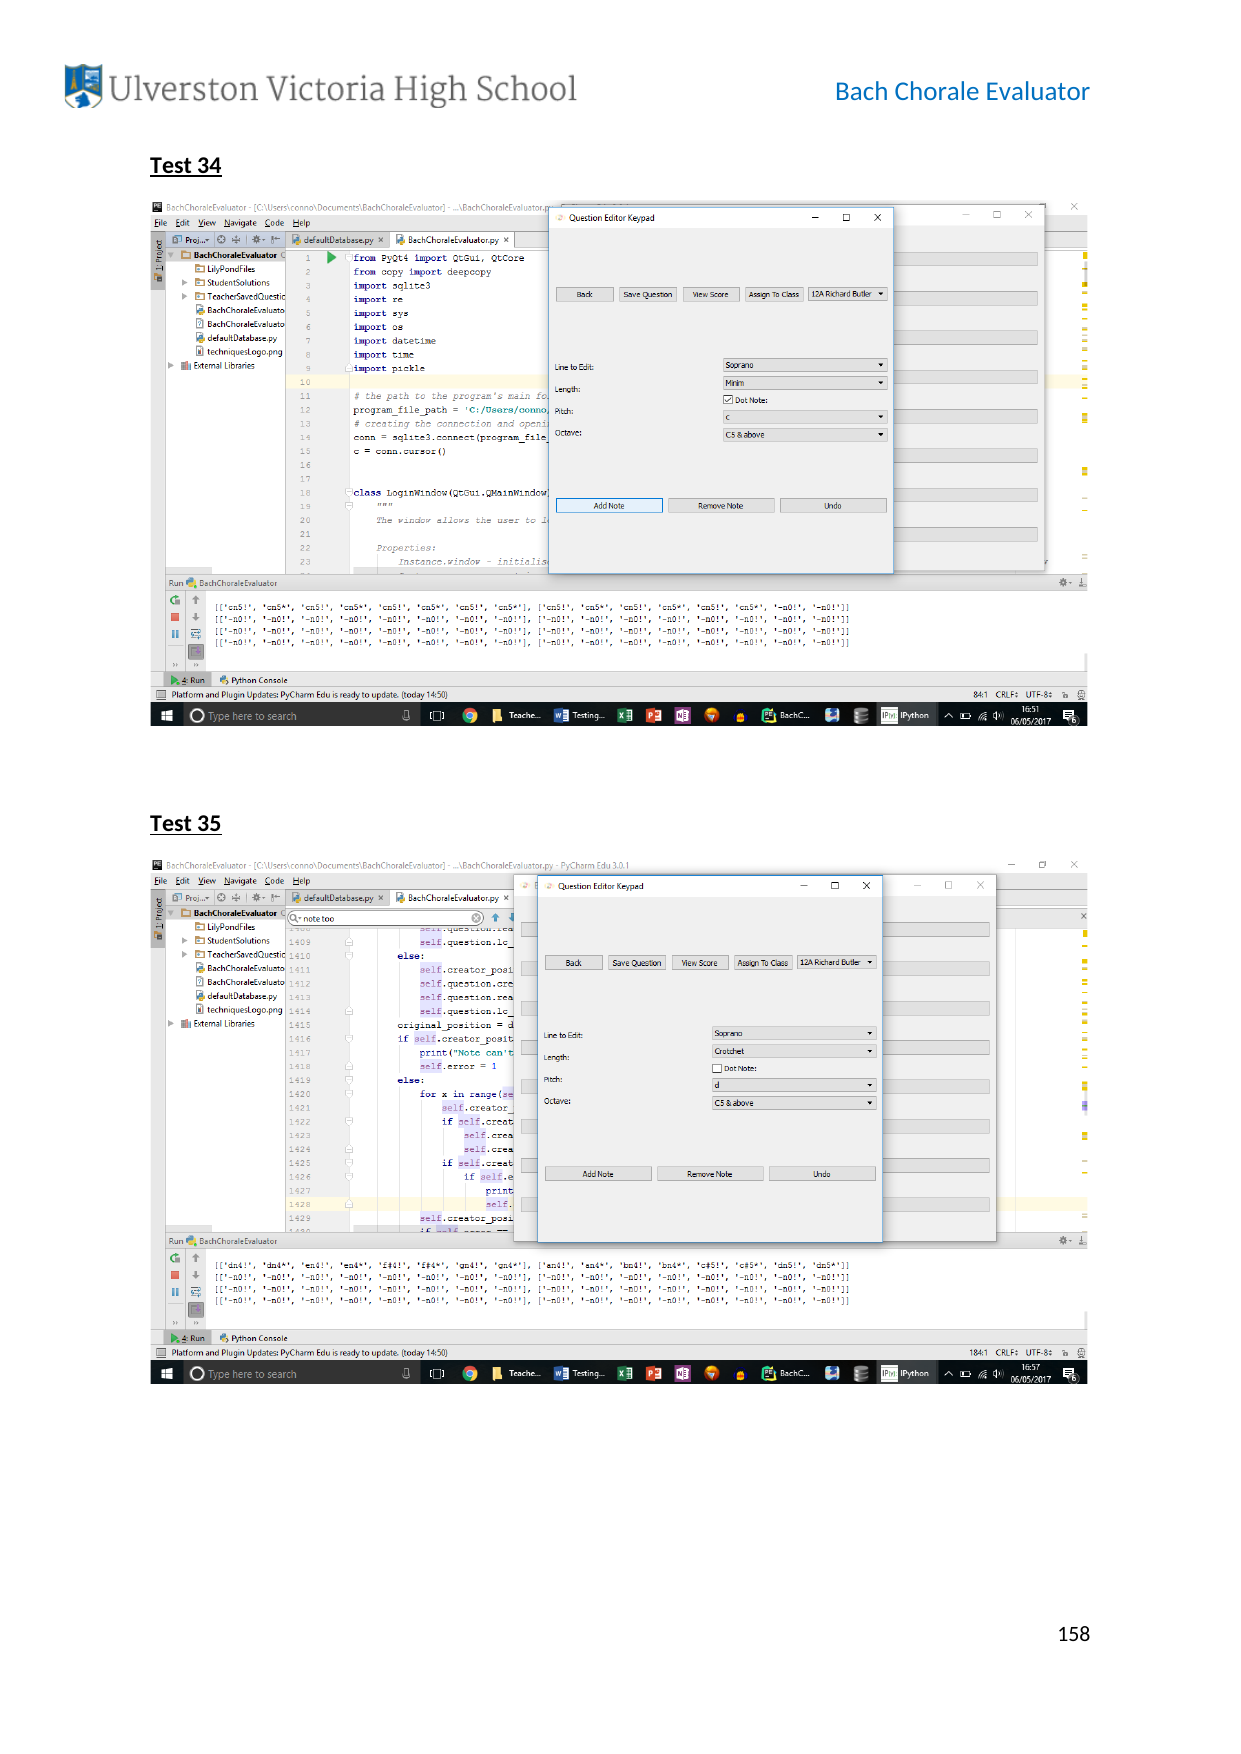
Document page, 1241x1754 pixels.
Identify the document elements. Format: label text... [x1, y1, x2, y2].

picture [150, 858, 1087, 1383]
text Test 34 [150, 150, 1090, 179]
picture [150, 200, 1087, 725]
picture [64, 64, 579, 107]
text Test 35 [150, 808, 1090, 838]
